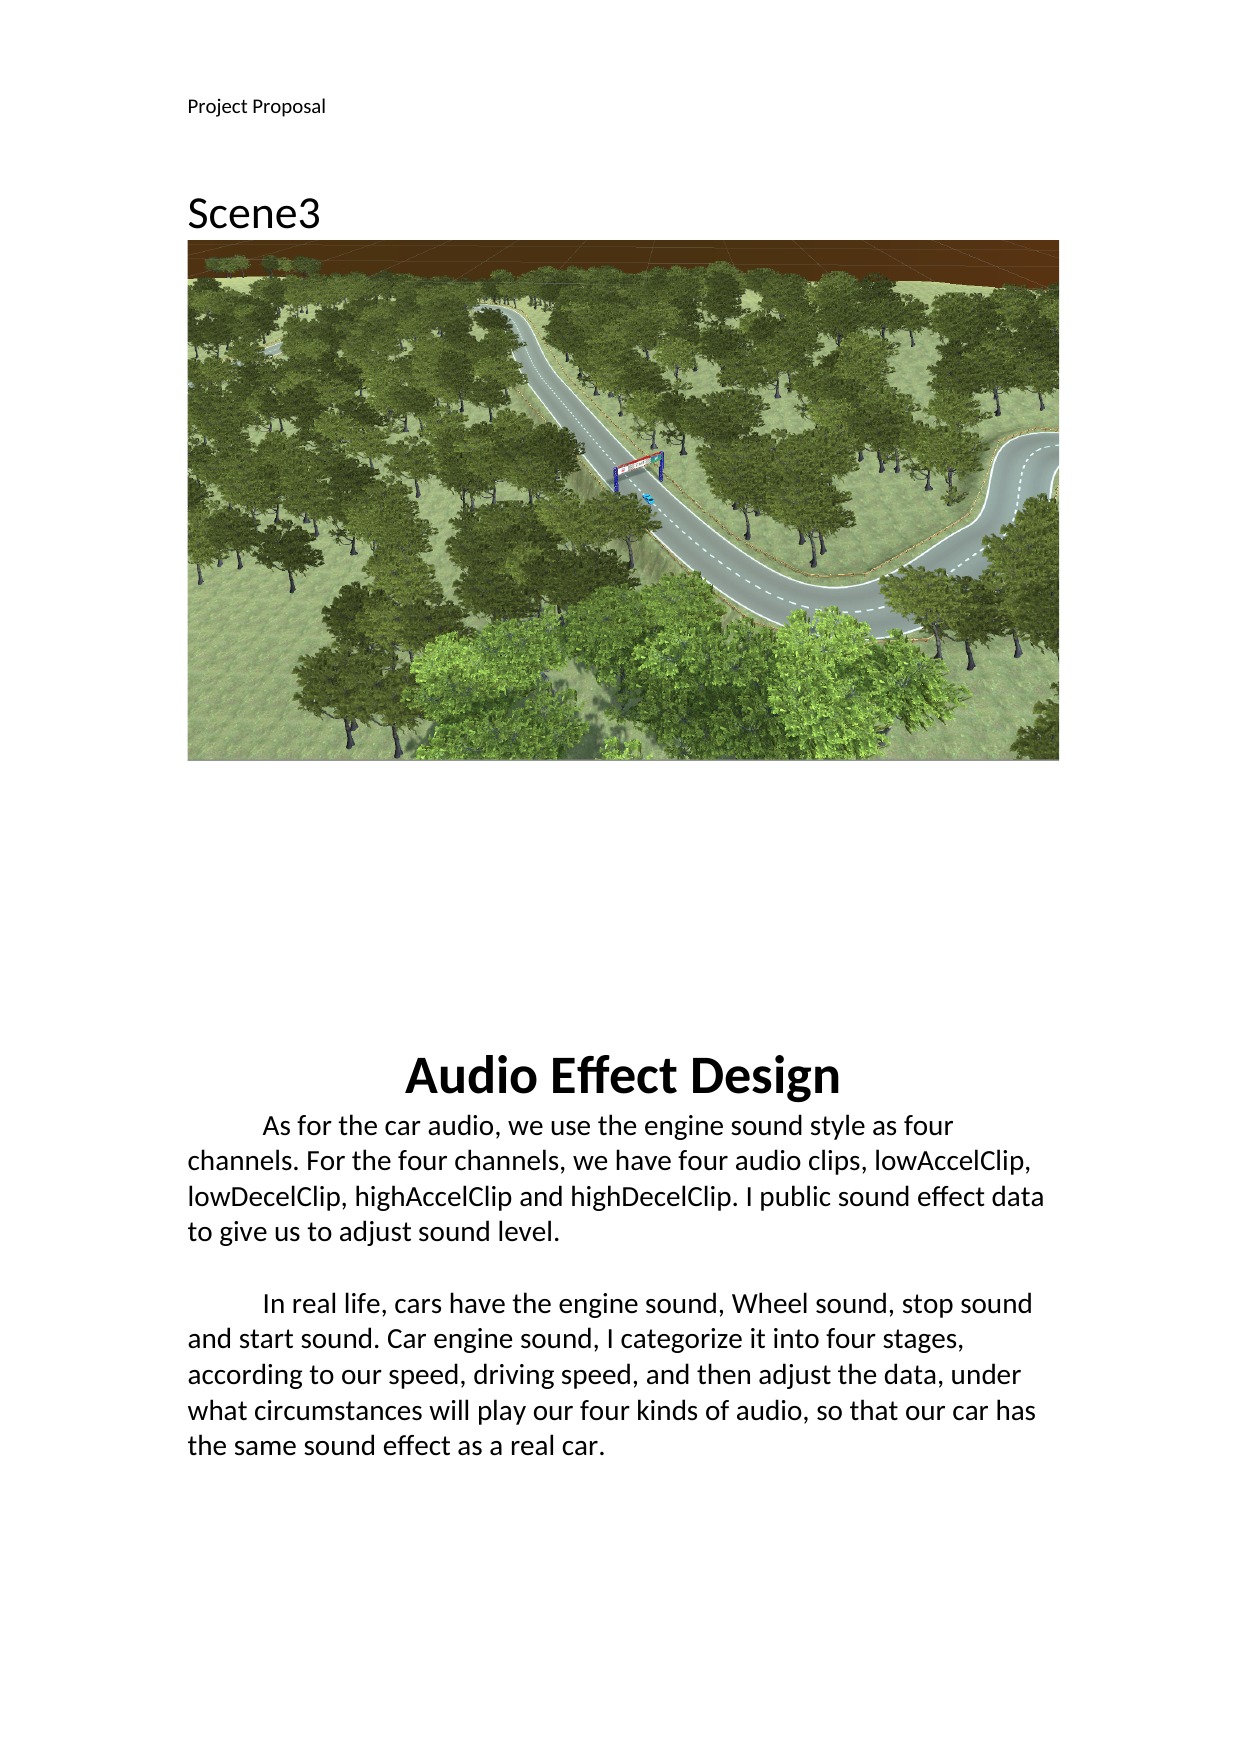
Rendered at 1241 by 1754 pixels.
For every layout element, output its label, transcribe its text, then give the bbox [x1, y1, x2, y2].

picture [187, 240, 1060, 761]
text Audio Effect Design [187, 1041, 1059, 1107]
text Scene3 [187, 184, 1059, 240]
text In real life, cars have the engine sound, Wheel sound, stop sound and start sound. Car engine sound, I categorize it into four stages, according to our speed, driving speed, and then adjust the data, under what circumstances will play our four kinds of audio, so that our car has the same sound effect as a real car. [187, 1285, 1073, 1463]
text As for the car audio, we use the engine sound style as four channels. For the four channels, we have four audio clips, lowAccelClip, lowDecelClip, highAccelClip and highDecelClip. I public sound effect data to give us to adjust sound level. [187, 1107, 1073, 1249]
